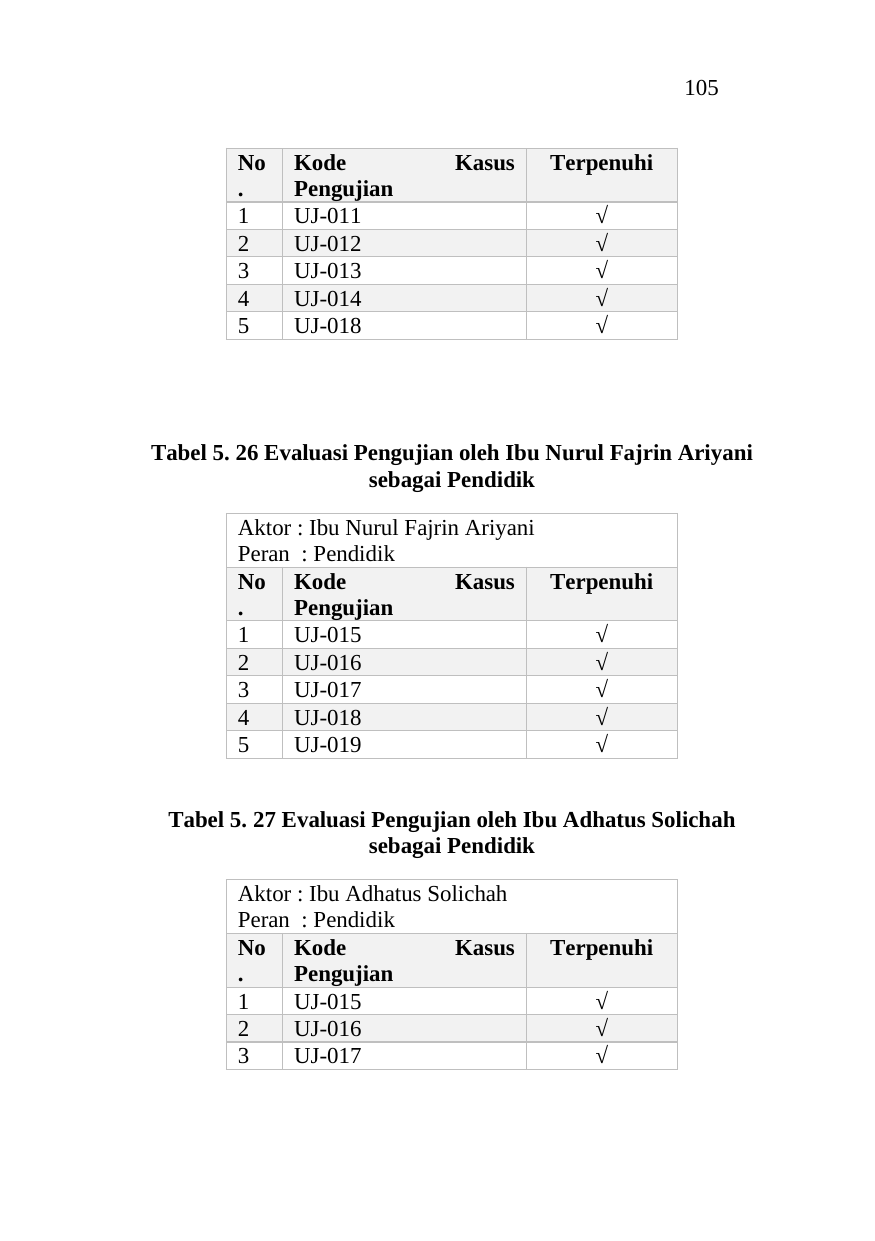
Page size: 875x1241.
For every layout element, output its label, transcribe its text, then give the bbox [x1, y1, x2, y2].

table_cell √ [527, 312, 677, 338]
table_cell 3 [227, 1043, 282, 1069]
table_cell 4 [227, 285, 282, 311]
table_cell √ [527, 704, 677, 730]
table_cell Kode Kasus Pengujian [283, 934, 526, 987]
table_cell 4 [227, 704, 282, 730]
table_cell UJ-018 [283, 704, 526, 730]
table_cell UJ-016 [283, 649, 526, 675]
table_header Aktor : Ibu Adhatus Solichah Peran : Pendidik [227, 880, 677, 933]
table_cell √ [527, 1043, 677, 1069]
table_cell √ [527, 621, 677, 648]
table_cell Terpenuhi [527, 934, 677, 987]
table_cell UJ-017 [283, 1043, 526, 1069]
table_cell √ [527, 285, 677, 311]
table_cell 1 [227, 988, 282, 1014]
text Tabel 5. 26 Evaluasi Pengujian oleh Ibu Nurul Fajrin Ariyani sebagai Pendidik [148, 439, 756, 492]
table_cell UJ-015 [283, 988, 526, 1014]
table_cell UJ-017 [283, 676, 526, 703]
table_cell 5 [227, 312, 282, 338]
table_cell UJ-019 [283, 731, 526, 757]
table_cell UJ-018 [283, 312, 526, 338]
table_cell 2 [227, 1015, 282, 1041]
text Tabel 5. 27 Evaluasi Pengujian oleh Ibu Adhatus Solichah sebagai Pendidik [148, 806, 756, 858]
table_cell 2 [227, 649, 282, 675]
table_cell No. [227, 568, 282, 620]
table_cell Kode Kasus Pengujian [283, 149, 526, 201]
table_cell 3 [227, 257, 282, 284]
table_cell Kode Kasus Pengujian [283, 568, 526, 620]
table_cell 1 [227, 203, 282, 229]
table_cell UJ-011 [283, 203, 526, 229]
table_cell 1 [227, 621, 282, 648]
table_cell UJ-015 [283, 621, 526, 648]
table_cell 3 [227, 676, 282, 703]
table_cell No. [227, 149, 282, 201]
table_cell √ [527, 230, 677, 256]
table_cell Terpenuhi [527, 568, 677, 620]
table_cell √ [527, 649, 677, 675]
table_cell UJ-012 [283, 230, 526, 256]
table_cell √ [527, 1015, 677, 1041]
table_cell √ [527, 257, 677, 284]
table_cell 5 [227, 731, 282, 757]
table_cell √ [527, 203, 677, 229]
table_cell 2 [227, 230, 282, 256]
table_cell √ [527, 988, 677, 1014]
table_cell UJ-013 [283, 257, 526, 284]
table_cell No. [227, 934, 282, 987]
table_header Aktor : Ibu Nurul Fajrin Ariyani Peran : Pendidik [227, 514, 677, 567]
table_cell √ [527, 731, 677, 757]
table_cell UJ-016 [283, 1015, 526, 1041]
table_cell UJ-014 [283, 285, 526, 311]
table_cell √ [527, 676, 677, 703]
table_cell Terpenuhi [527, 149, 677, 201]
